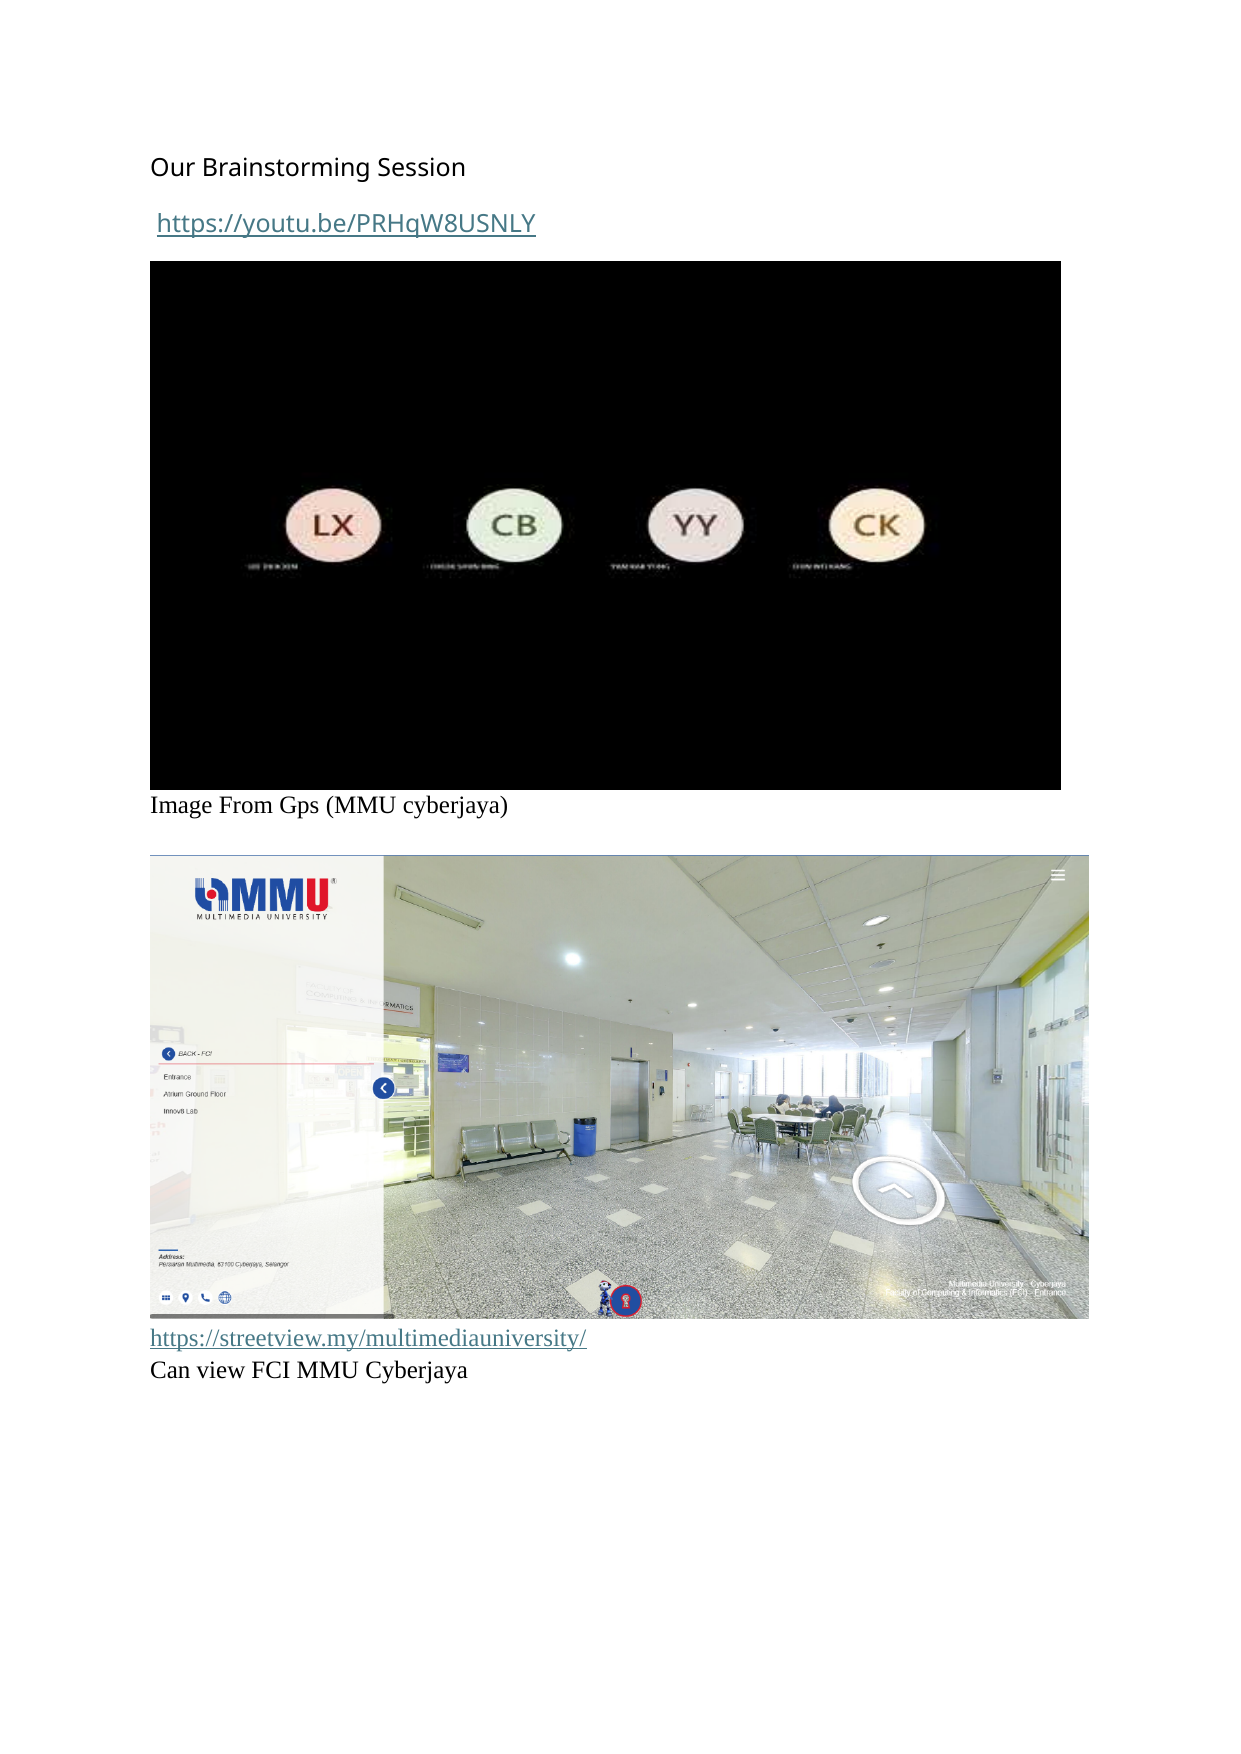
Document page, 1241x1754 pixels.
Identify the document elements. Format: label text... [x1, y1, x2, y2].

text https://youtu.be/PRHqW8USNLY [150, 206, 1090, 240]
picture [150, 855, 1089, 1319]
text Our Brainstorming Session [150, 150, 1090, 184]
picture [150, 261, 1061, 790]
text Image From Gps (MMU cyberjaya) [150, 691, 1090, 818]
text Can view FCI MMU Cyberjaya [150, 1356, 1090, 1384]
